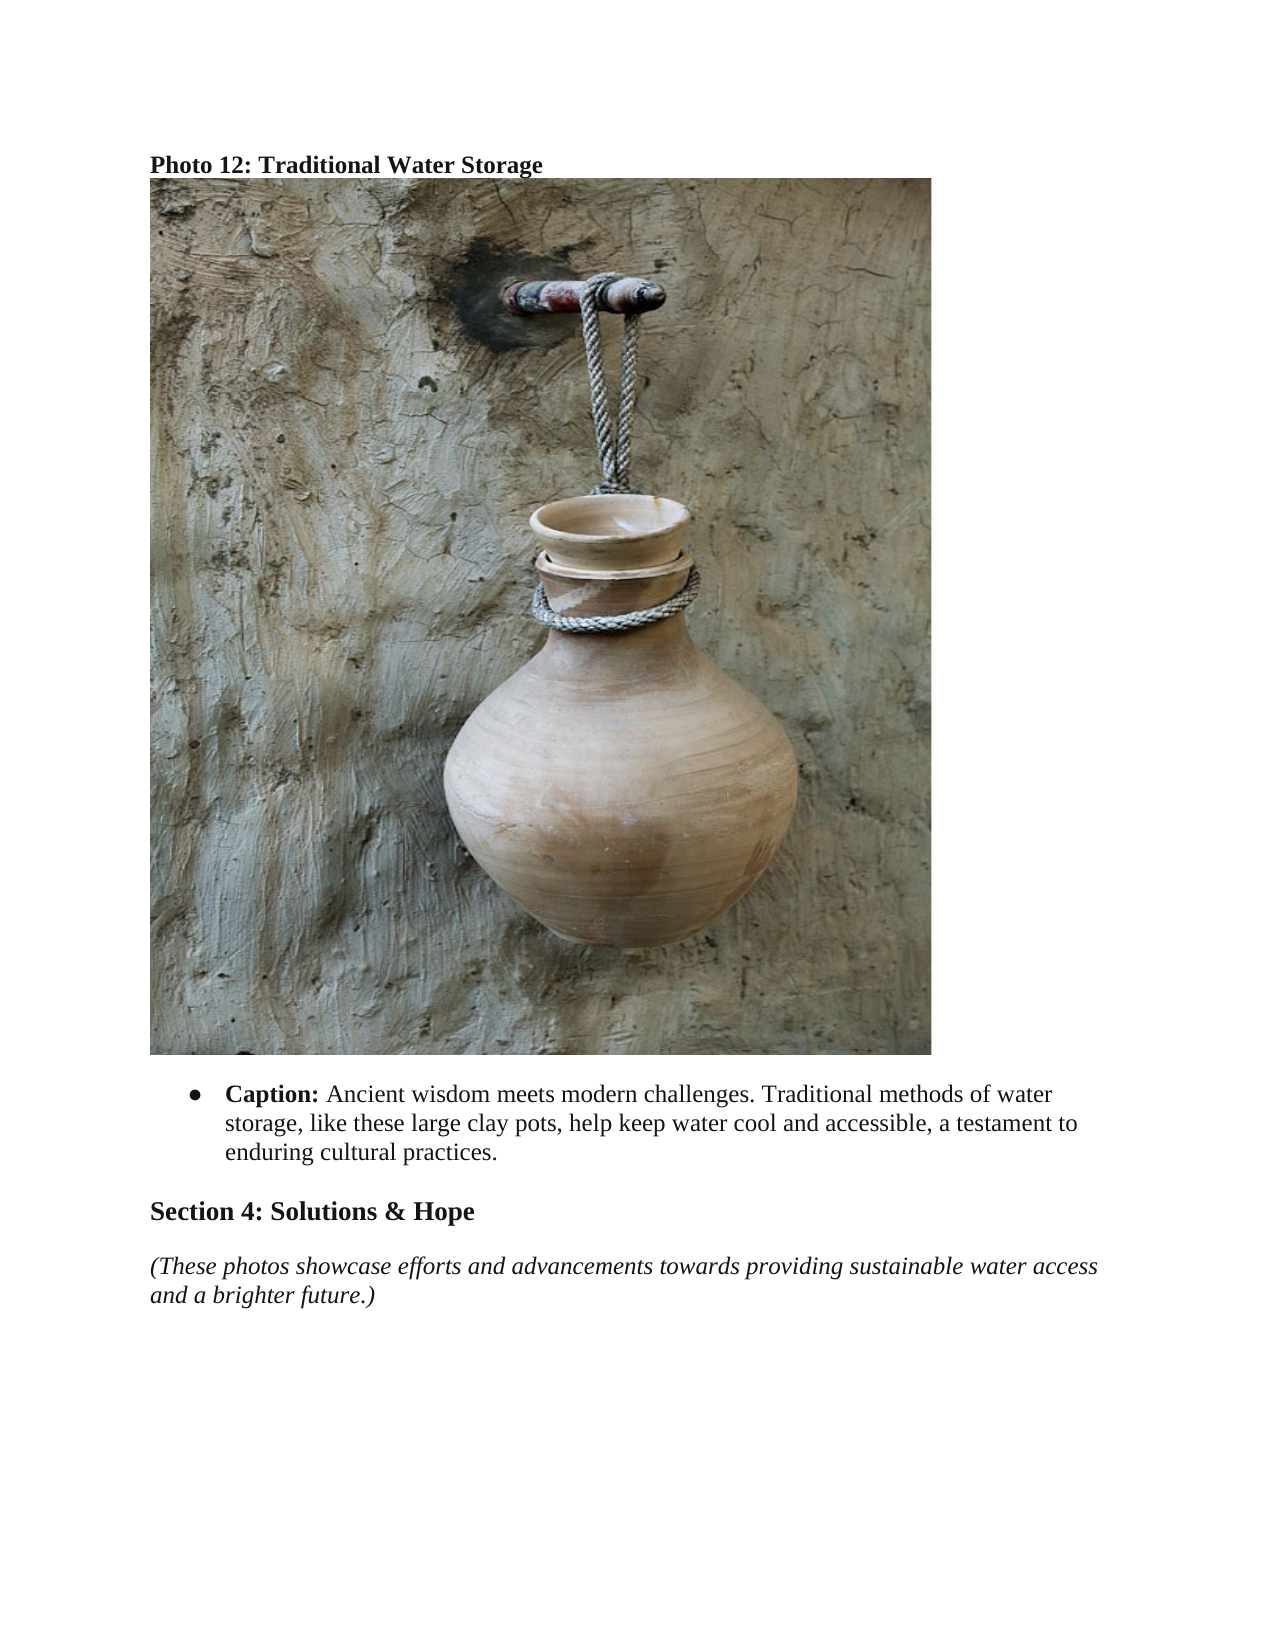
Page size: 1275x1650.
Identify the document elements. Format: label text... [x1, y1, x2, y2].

picture [150, 178, 932, 1055]
subtitle Section 4: Solutions & Hope [150, 1195, 1125, 1226]
text (These photos showcase efforts and advancements towards providing sustainable water access and a brighter future.) [150, 1251, 1125, 1309]
list Caption: Ancient wisdom meets modern challenges. Traditional methods of water storage, like these large clay pots, help keep water cool and accessible, a testament to enduring cultural practices. [187, 1079, 1125, 1166]
